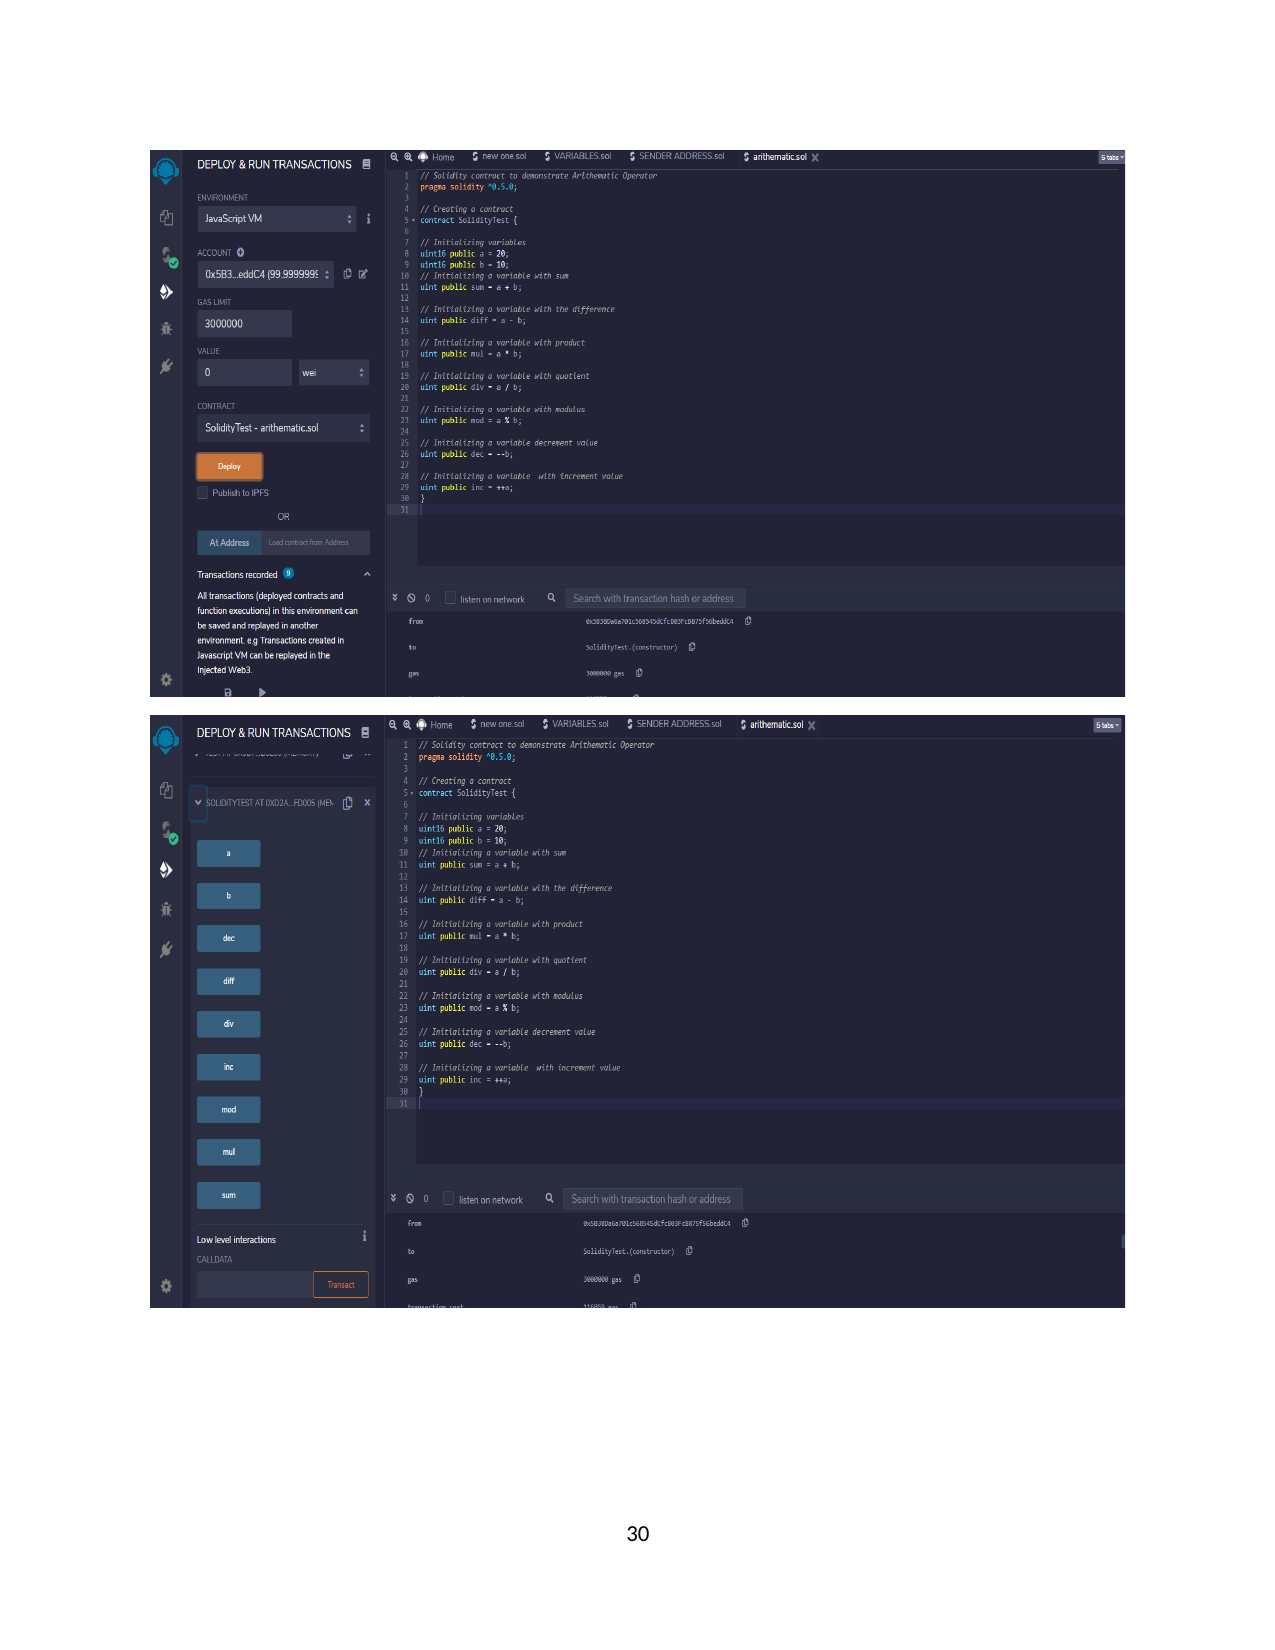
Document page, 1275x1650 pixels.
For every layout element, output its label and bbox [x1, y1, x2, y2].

picture [150, 150, 1125, 697]
picture [150, 715, 1125, 1308]
